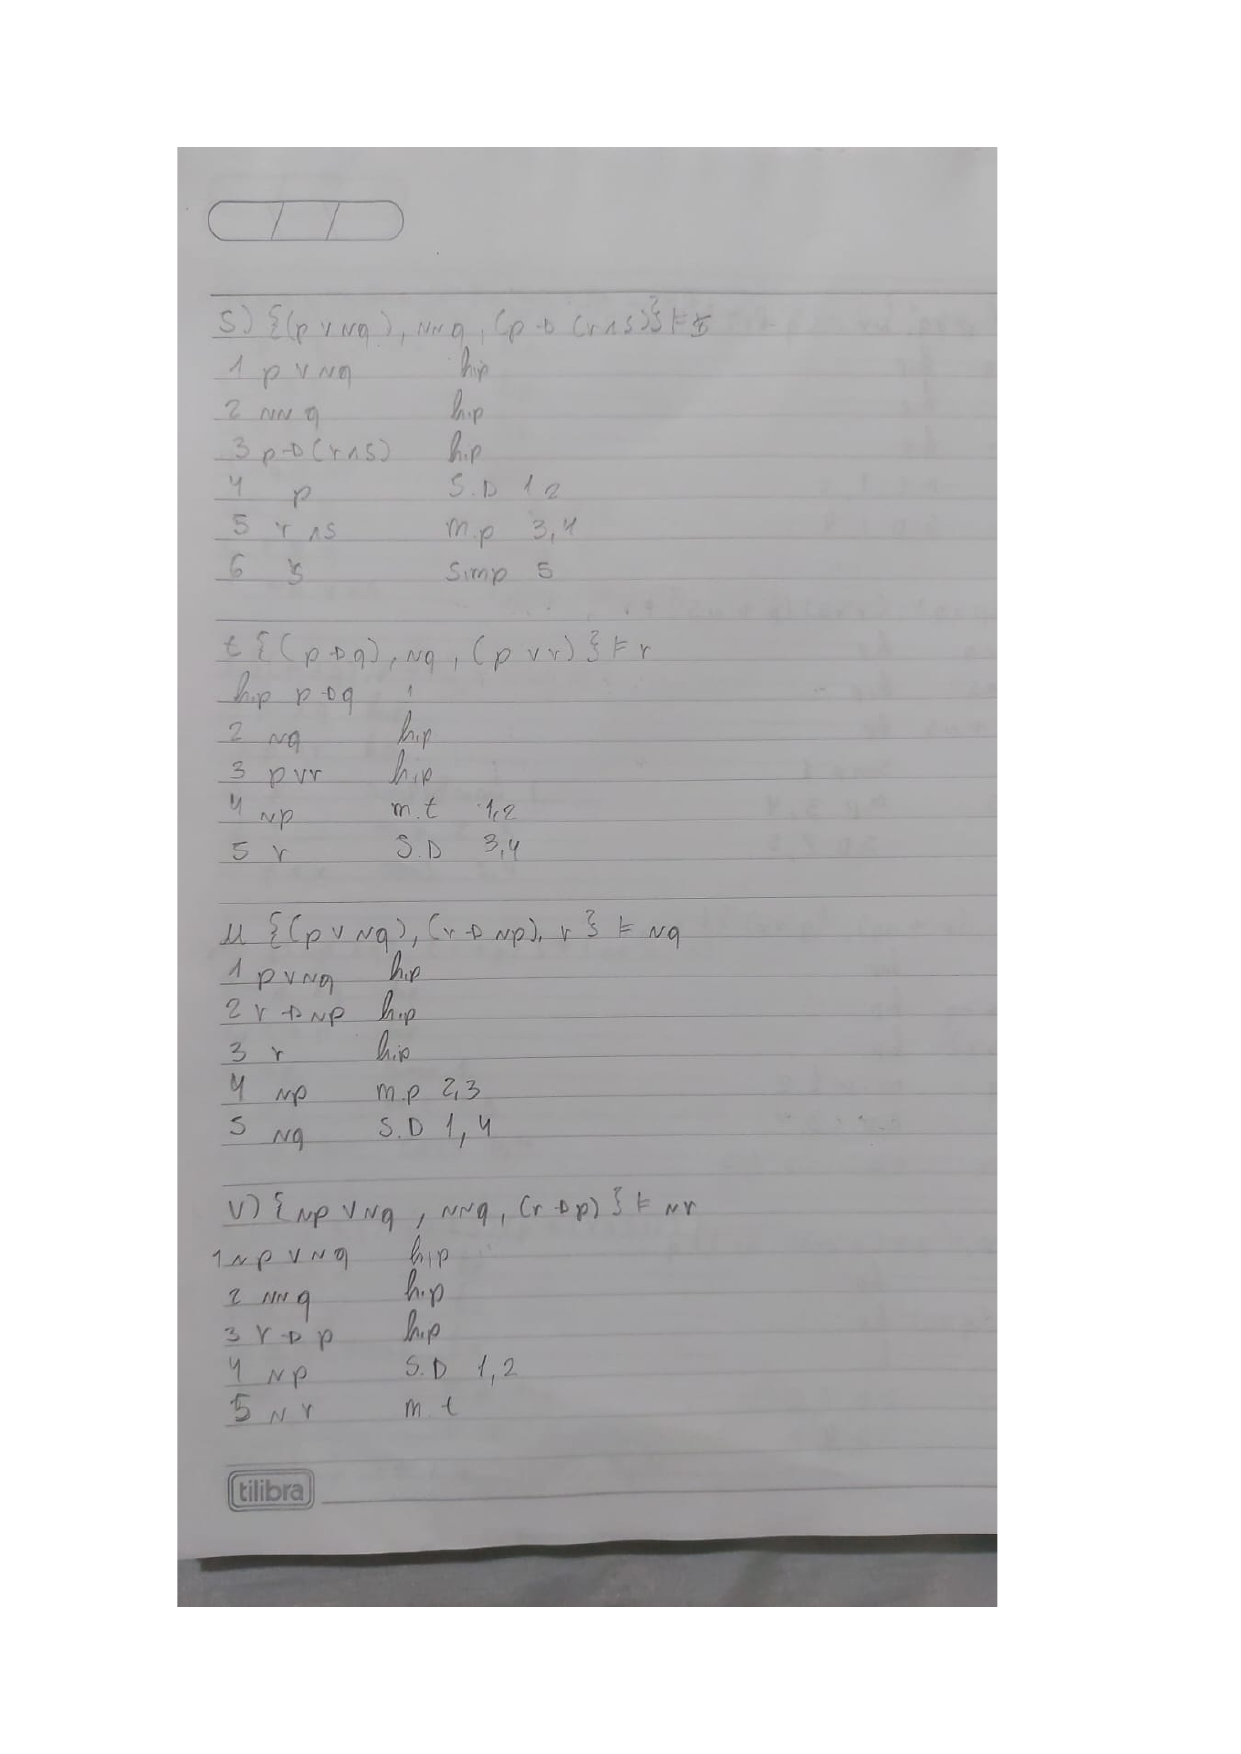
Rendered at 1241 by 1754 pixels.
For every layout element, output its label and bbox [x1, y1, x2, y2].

picture [177, 147, 998, 1607]
